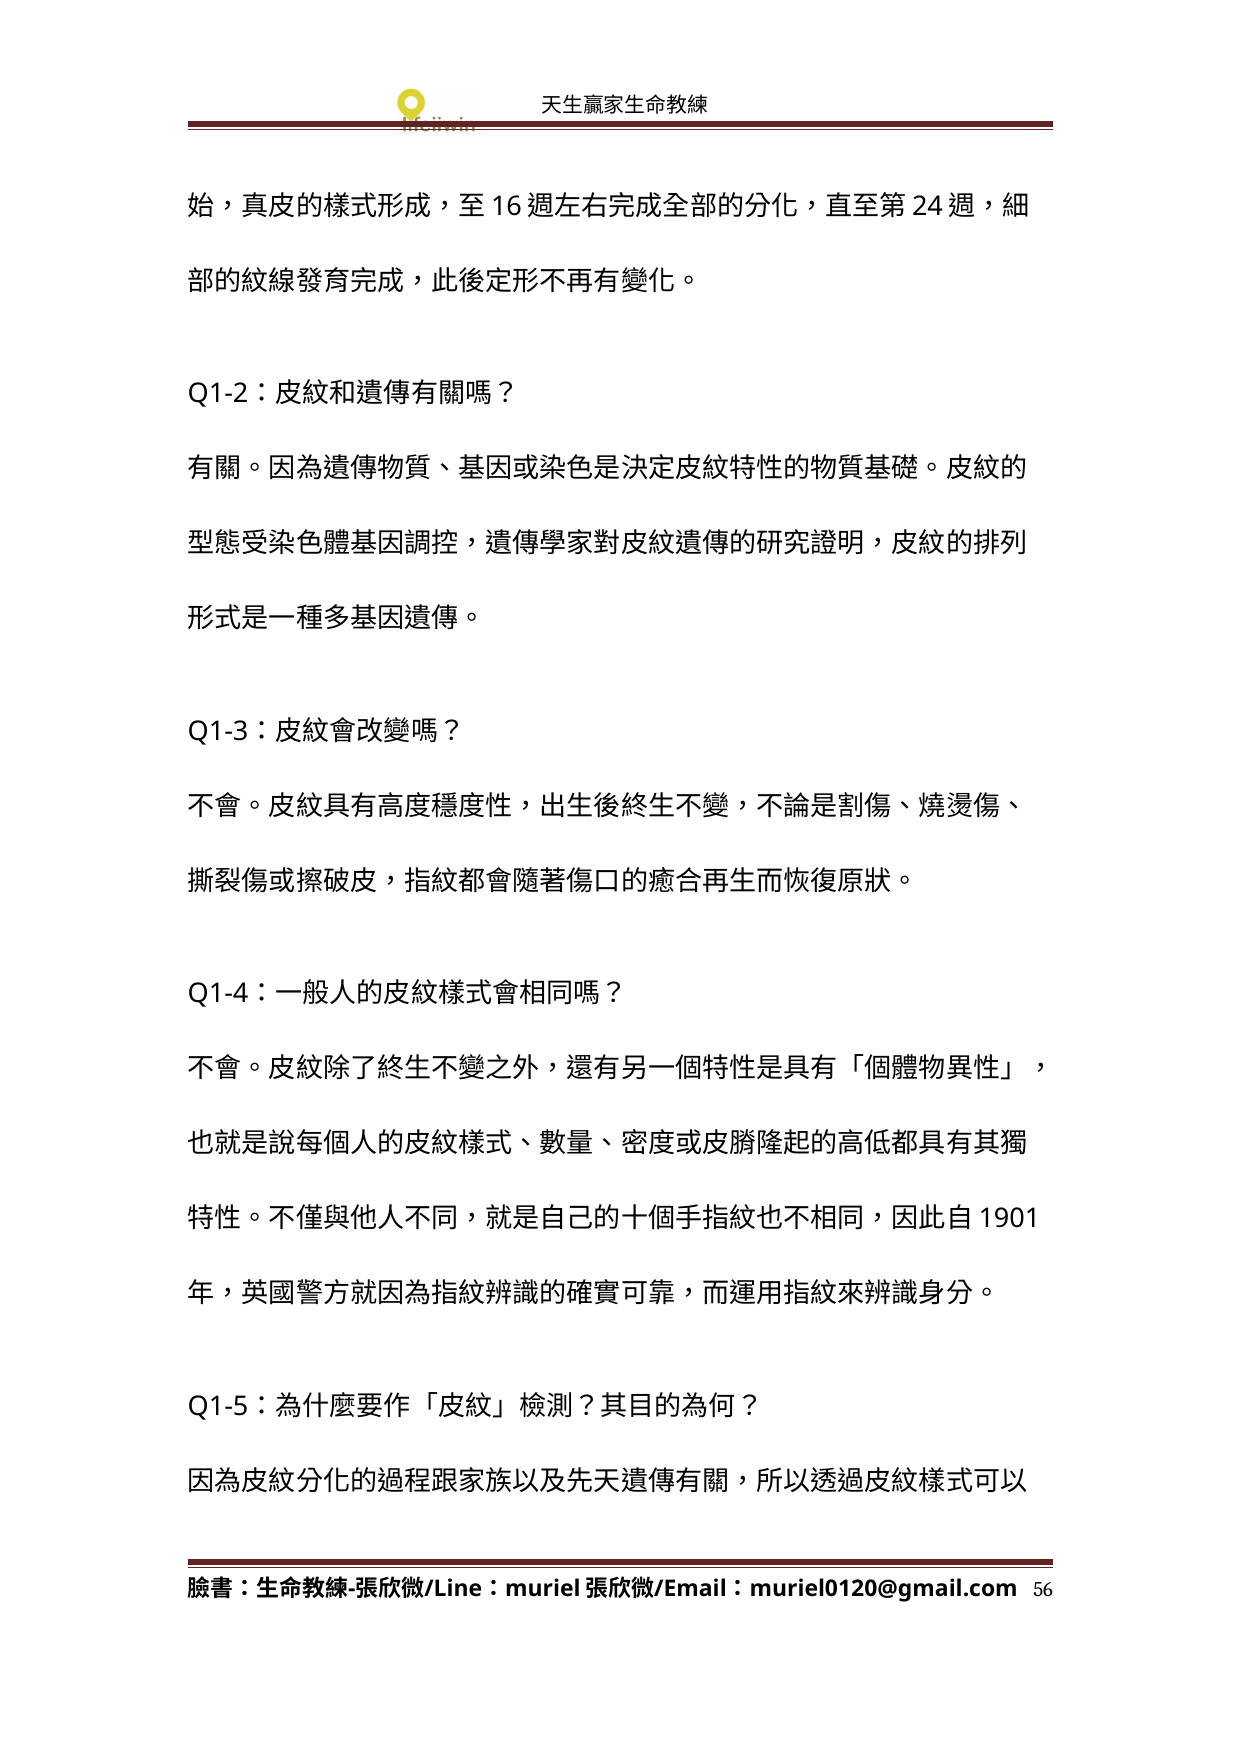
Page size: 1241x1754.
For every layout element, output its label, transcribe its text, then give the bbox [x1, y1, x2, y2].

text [187, 1441, 1053, 1516]
text Q1-3：皮紋會改變嗎？ [187, 691, 1053, 766]
text Q1-5：為什麼要作「皮紋」檢測？其目的為何？ [187, 1366, 1053, 1441]
text 不會。皮紋除了終生不變之外，還有另一個特性是具有「個體物異性」，也就是說每個人的皮紋樣式、數量、密度或皮膌隆起的高低都具有其獨特性。不僅與他人不同，就是自己的十個手指紋也不相同，因此自1901年，英國警方就因為指紋辨識的確實可靠，而運用指紋來辨識身分。 [187, 1028, 1053, 1328]
picture [393, 88, 482, 121]
text Q1-4：一般人的皮紋樣式會相同嗎？ [187, 953, 1053, 1028]
text 不會。皮紋具有高度穩度性，出生後終生不變，不論是割傷、燒燙傷、撕裂傷或擦破皮，指紋都會隨著傷口的癒合再生而恢復原狀。 [187, 766, 1053, 916]
picture [393, 130, 482, 137]
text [187, 166, 1053, 316]
text Q1-2：皮紋和遺傳有關嗎？ [187, 353, 1053, 428]
text 有關。因為遺傳物質、基因或染色是決定皮紋特性的物質基礎。皮紋的型態受染色體基因調控，遺傳學家對皮紋遺傳的研究證明，皮紋的排列形式是一種多基因遺傳。 [187, 428, 1053, 653]
